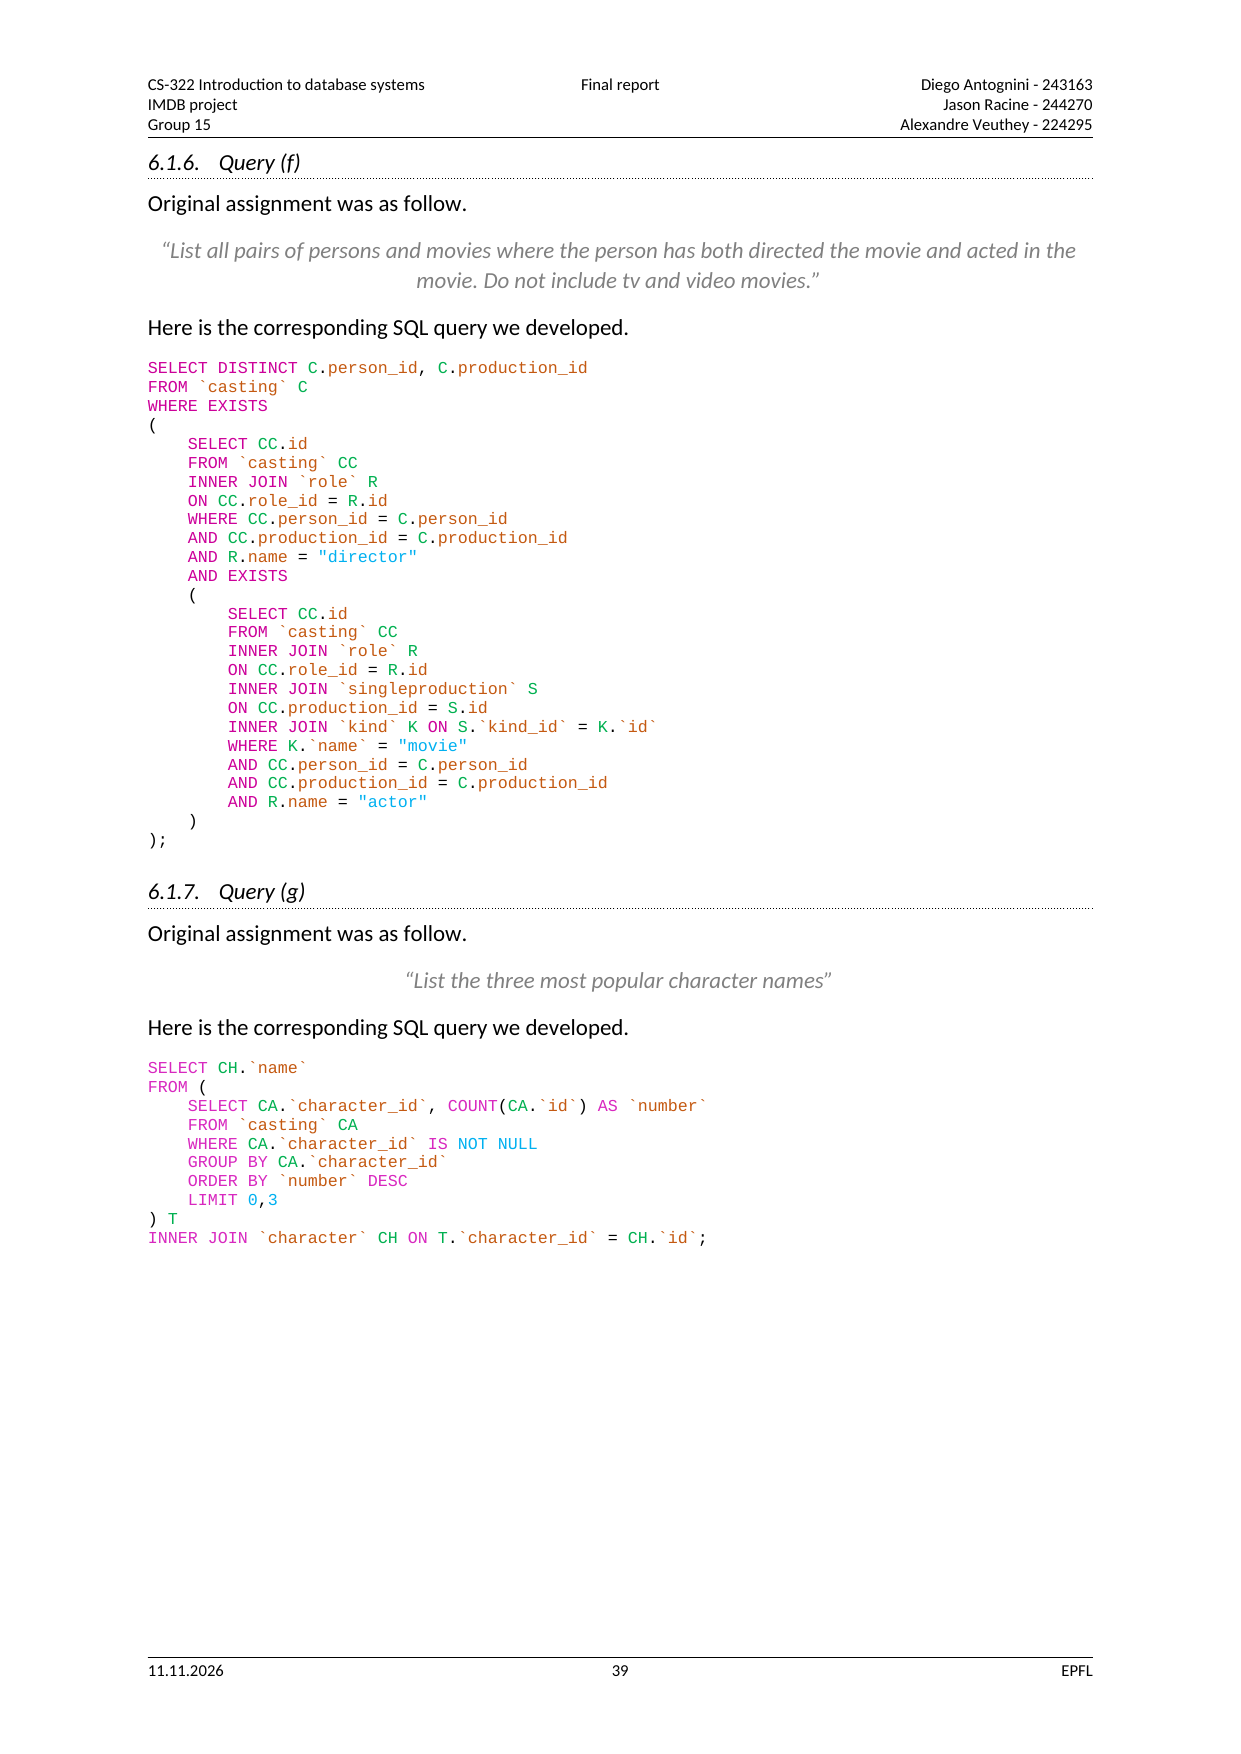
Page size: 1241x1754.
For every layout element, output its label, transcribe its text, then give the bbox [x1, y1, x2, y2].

text “List the three most popular character names” [148, 966, 1093, 994]
text AND CC.production_id = C.production_id [148, 530, 1093, 549]
text FROM `casting` C [148, 379, 1093, 398]
text Original assignment was as follow. [148, 189, 1093, 217]
text ( [148, 417, 1093, 436]
text SELECT CC.id [148, 436, 1093, 454]
subtitle Query (f) [148, 148, 1093, 179]
text ) [148, 813, 1093, 831]
text INNER JOIN `role` R [148, 643, 1093, 662]
text AND R.name = "director" [148, 549, 1093, 567]
text SELECT CA.`character_id`, COUNT(CA.`id`) AS `number` [148, 1097, 1093, 1116]
text AND EXISTS [148, 567, 1093, 586]
text ON CC.role_id = R.id [148, 662, 1093, 681]
text INNER JOIN `singleproduction` S [148, 681, 1093, 699]
text ON CC.production_id = S.id [148, 699, 1093, 718]
text ( [148, 586, 1093, 605]
text Here is the corresponding SQL query we developed. [148, 1013, 1093, 1041]
text Here is the corresponding SQL query we developed. [148, 313, 1093, 341]
text SELECT CC.id [148, 605, 1093, 624]
text AND CC.person_id = C.person_id [148, 756, 1093, 775]
text “List all pairs of persons and movies where the person has both directed the movie and acted in the movie. Do not include tv and video movies.” [148, 236, 1093, 294]
text WHERE EXISTS [148, 398, 1093, 417]
text WHERE K.`name` = "movie" [148, 737, 1093, 756]
text WHERE CC.person_id = C.person_id [148, 511, 1093, 530]
text GROUP BY CA.`character_id` [148, 1154, 1093, 1173]
text INNER JOIN `character` CH ON T.`character_id` = CH.`id`; [148, 1229, 1093, 1248]
text SELECT DISTINCT C.person_id, C.production_id [148, 360, 1093, 379]
text FROM `casting` CC [148, 454, 1093, 473]
text INNER JOIN `kind` K ON S.`kind_id` = K.`id` [148, 718, 1093, 737]
text ) T [148, 1211, 1093, 1229]
text ); [148, 831, 1093, 850]
text FROM `casting` CA [148, 1116, 1093, 1135]
text LIMIT 0,3 [148, 1192, 1093, 1211]
text ORDER BY `number` DESC [148, 1173, 1093, 1192]
text FROM ( [148, 1079, 1093, 1097]
text Original assignment was as follow. [148, 919, 1093, 947]
text FROM `casting` CC [148, 624, 1093, 643]
text SELECT CH.`name` [148, 1060, 1093, 1079]
text INNER JOIN `role` R [148, 473, 1093, 492]
subtitle Query (g) [148, 877, 1093, 909]
text AND R.name = "actor" [148, 794, 1093, 813]
text AND CC.production_id = C.production_id [148, 775, 1093, 794]
text ON CC.role_id = R.id [148, 492, 1093, 511]
text WHERE CA.`character_id` IS NOT NULL [148, 1135, 1093, 1154]
